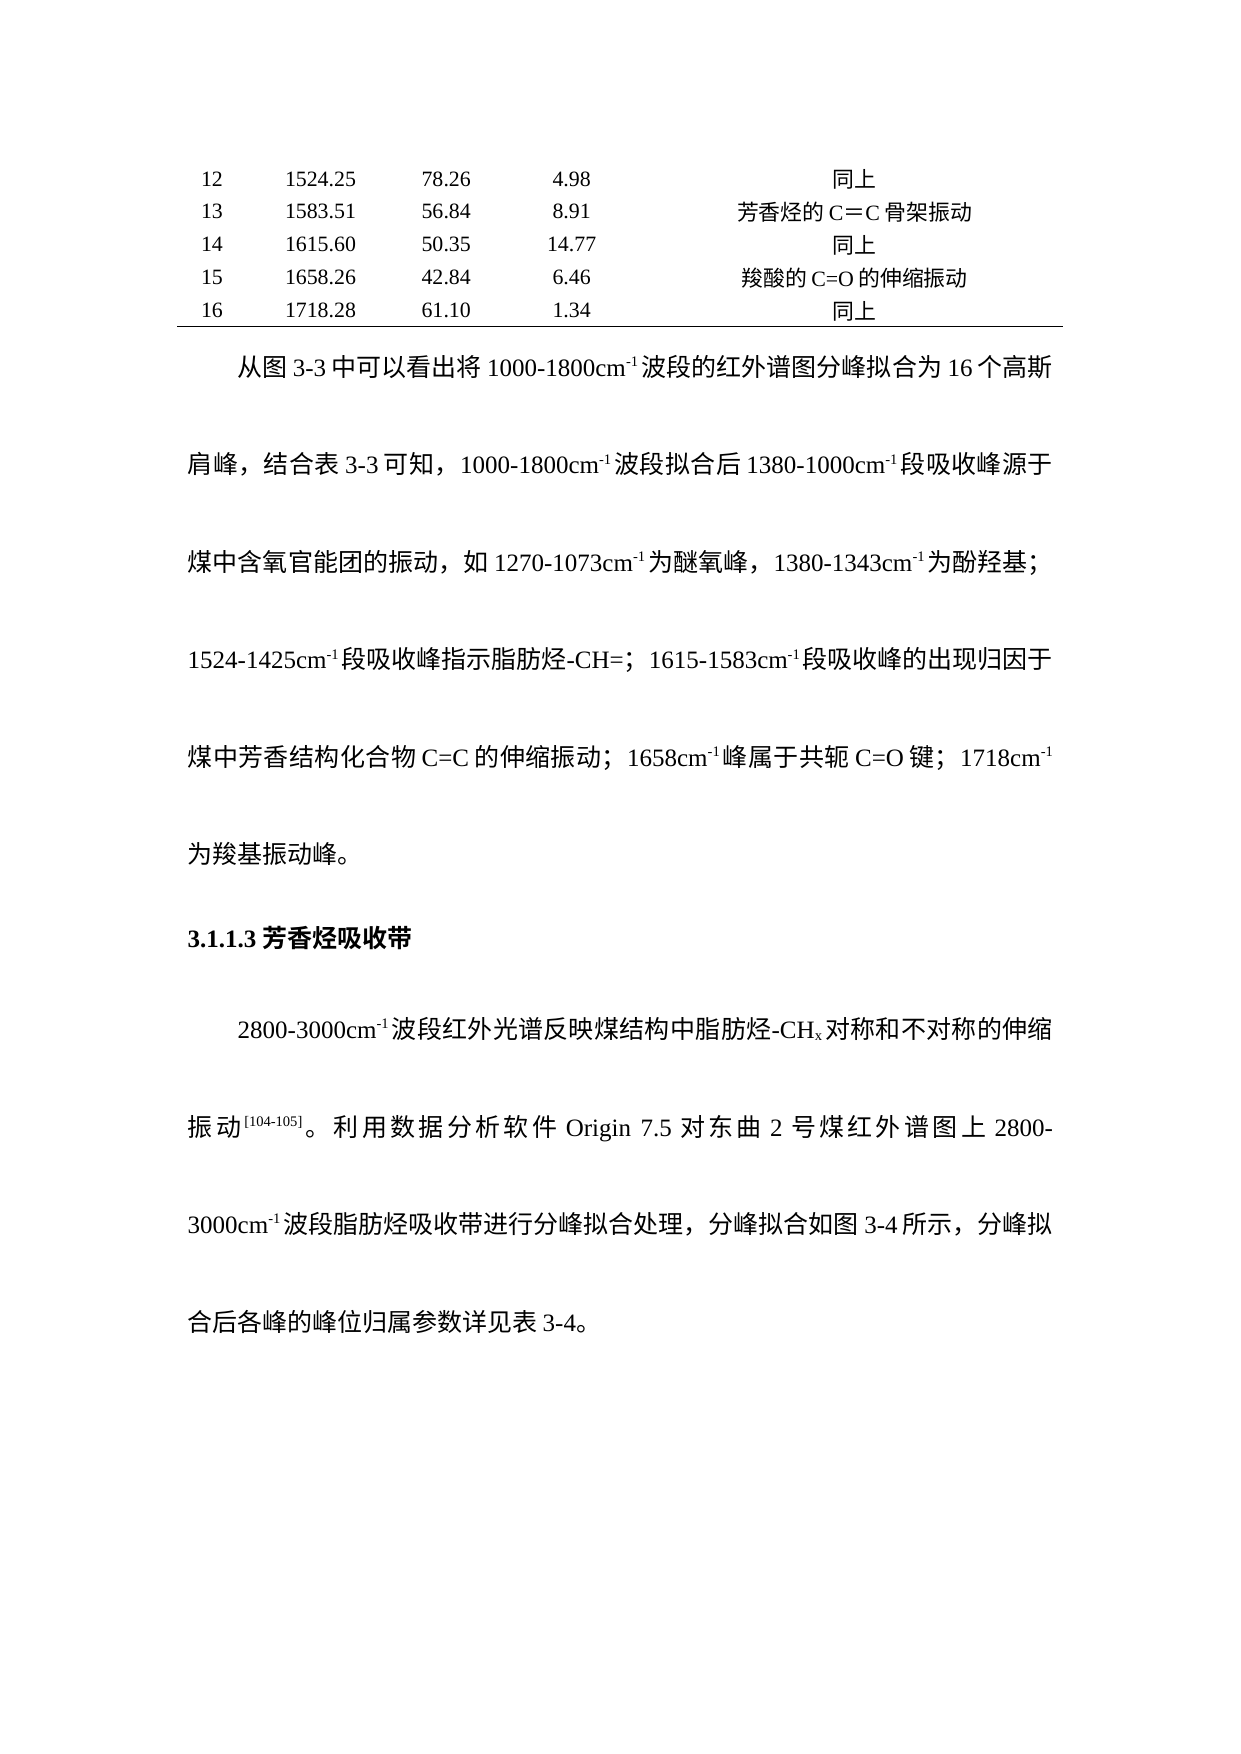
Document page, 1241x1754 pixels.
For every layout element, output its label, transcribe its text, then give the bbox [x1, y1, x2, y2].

table_cell 1658.26 [246, 260, 394, 293]
table_cell 1583.51 [246, 195, 394, 228]
table_cell 羧酸的C=O的伸缩振动 [645, 260, 1063, 293]
table_cell 50.35 [394, 228, 498, 260]
table_cell 同上 [645, 228, 1063, 260]
table_cell 1615.60 [246, 228, 394, 260]
text 2800-3000cm-1波段红外光谱反映煤结构中脂肪烃-CHx对称和不对称的伸缩振动[104-105]。利用数据分析软件Origin 7.5对东曲2号煤红外谱图上2800-3000cm-1波段脂肪烃吸收带进行分峰拟合处理，分峰拟合如图3-4所示，分峰拟合后各峰的峰位归属参数详见表3-4。 [187, 995, 1053, 1353]
text 3.1.1.3 芳香烃吸收带 [187, 904, 1053, 969]
table_cell 同上 [645, 162, 1063, 195]
table_cell 8.91 [498, 195, 645, 228]
table_cell 78.26 [394, 162, 498, 195]
table_cell 15 [177, 260, 246, 293]
table_cell 1524.25 [246, 162, 394, 195]
table_cell 16 [177, 293, 246, 326]
table_cell 12 [177, 162, 246, 195]
table_cell 4.98 [498, 162, 645, 195]
text 从图3-3中可以看出将1000-1800cm-1波段的红外谱图分峰拟合为16个高斯肩峰，结合表3-3可知，1000-1800cm-1波段拟合后1380-1000cm-1段吸收峰源于煤中含氧官能团的振动，如1270-1073cm-1为醚氧峰，1380-1343cm-1为酚羟基；1524-1425cm-1段吸收峰指示脂肪烃-CH=；1615-1583cm-1段吸收峰的出现归因于煤中芳香结构化合物C=C的伸缩振动；1658cm-1峰属于共轭C=O键；1718cm-1为羧基振动峰。 [187, 333, 1053, 886]
table_cell 13 [177, 195, 246, 228]
table_cell 同上 [645, 293, 1063, 326]
table_cell 61.10 [394, 293, 498, 326]
table_cell 1718.28 [246, 293, 394, 326]
table_cell 14.77 [498, 228, 645, 260]
table_cell 56.84 [394, 195, 498, 228]
table_cell 14 [177, 228, 246, 260]
table_cell 芳香烃的C＝C骨架振动 [645, 195, 1063, 228]
table_cell 6.46 [498, 260, 645, 293]
table_cell 1.34 [498, 293, 645, 326]
table_cell 42.84 [394, 260, 498, 293]
